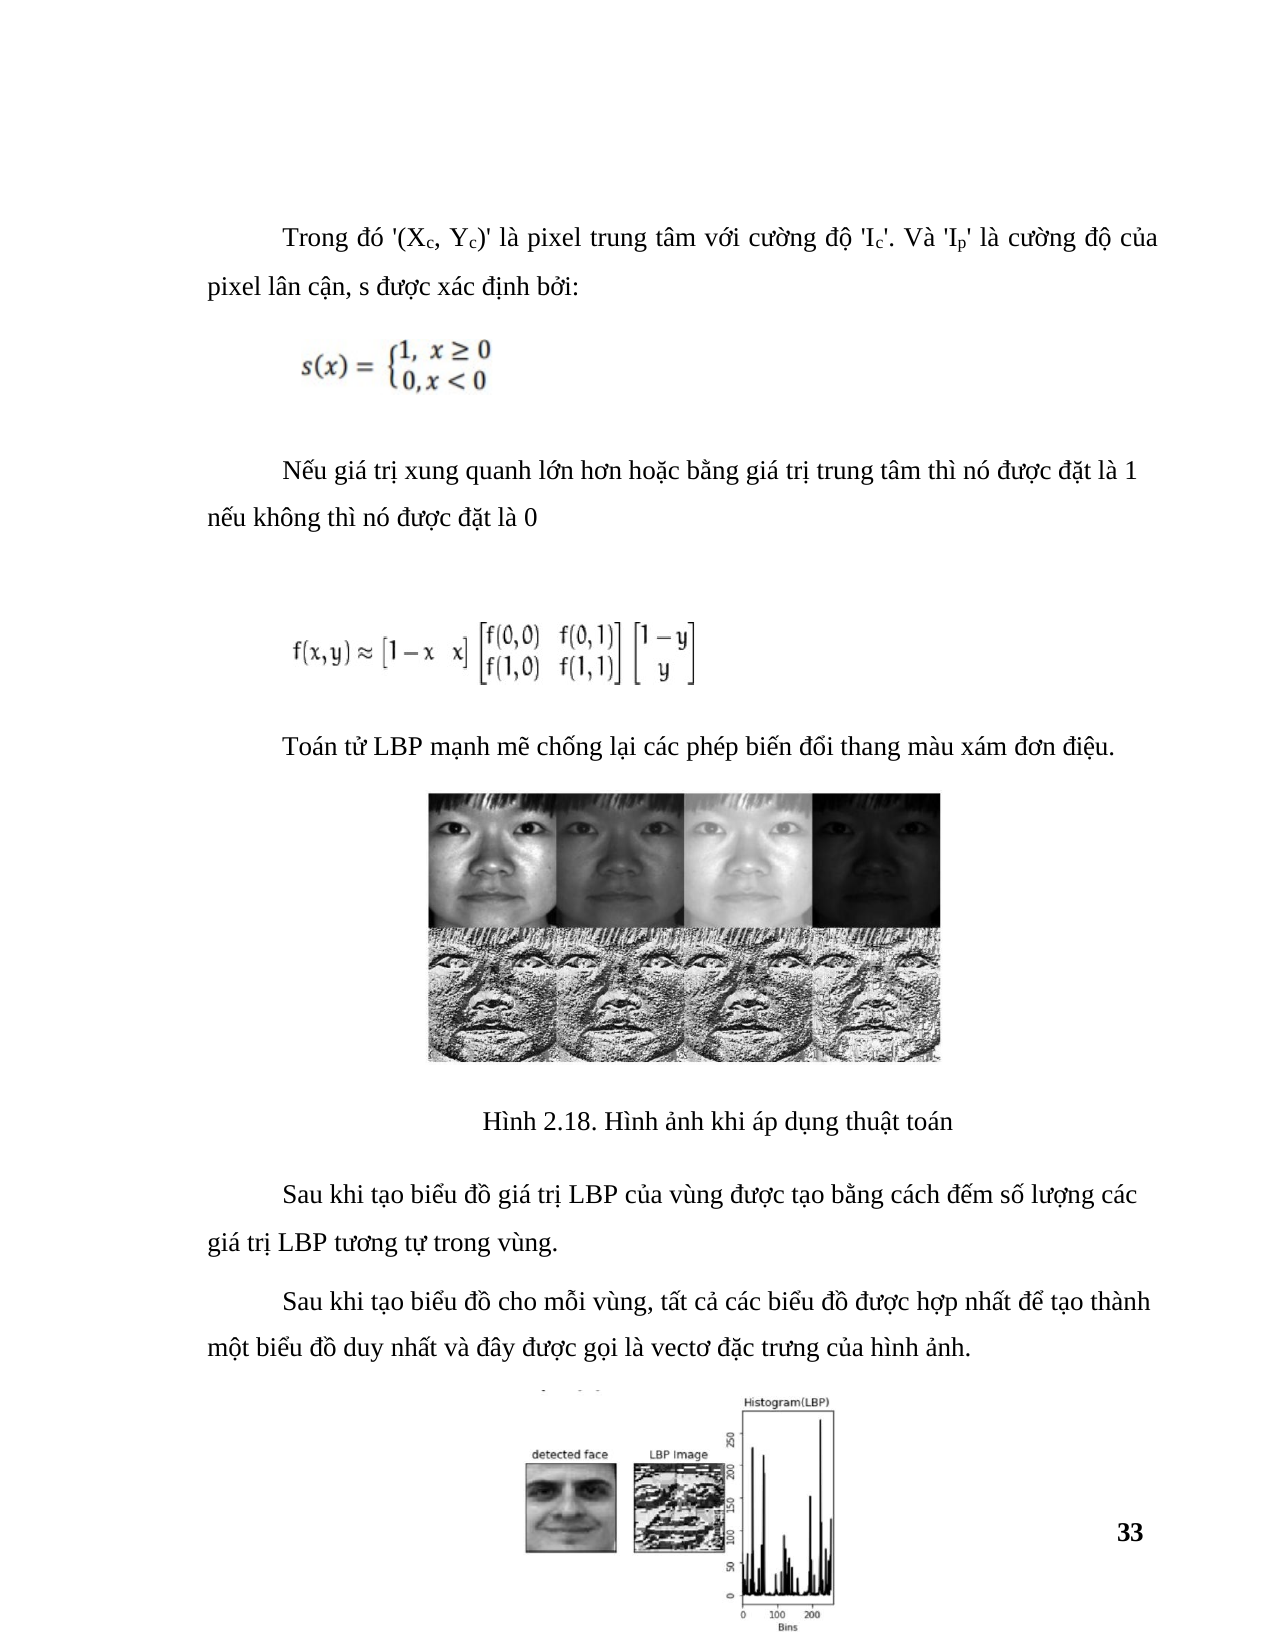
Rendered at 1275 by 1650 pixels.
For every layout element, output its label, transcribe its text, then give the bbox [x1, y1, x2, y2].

text Sau khi tạo biểu đồ giá trị LBP của vùng được tạo bằng cách đếm số lượng các giá trị LBP tương tự trong vùng. [207, 1179, 1158, 1257]
text Nếu giá trị xung quanh lớn hơn hoặc bằng giá trị trung tâm thì nó được đặt là 1 nếu không thì nó được đặt là 0 [207, 454, 1158, 532]
picture [292, 622, 695, 685]
picture [301, 339, 493, 395]
picture [523, 1390, 836, 1632]
text Sau khi tạo biểu đồ cho mỗi vùng, tất cả các biểu đồ được hợp nhất để tạo thành một biểu đồ duy nhất và đây được gọi là vectơ đặc trưng của hình ảnh. [207, 1284, 1158, 1362]
text Hình 2.18. Hình ảnh khi áp dụng thuật toán [282, 807, 1156, 1137]
text Toán tử LBP mạnh mẽ chống lại các phép biến đổi thang màu xám đơn điệu. [224, 730, 1173, 761]
text Trong đó '(Xc, Yc)' là pixel trung tâm với cường độ 'Ic'. Và 'Ip' là cường độ của pixel lân cận, s được xác định bởi: [207, 221, 1158, 301]
picture [425, 790, 943, 807]
